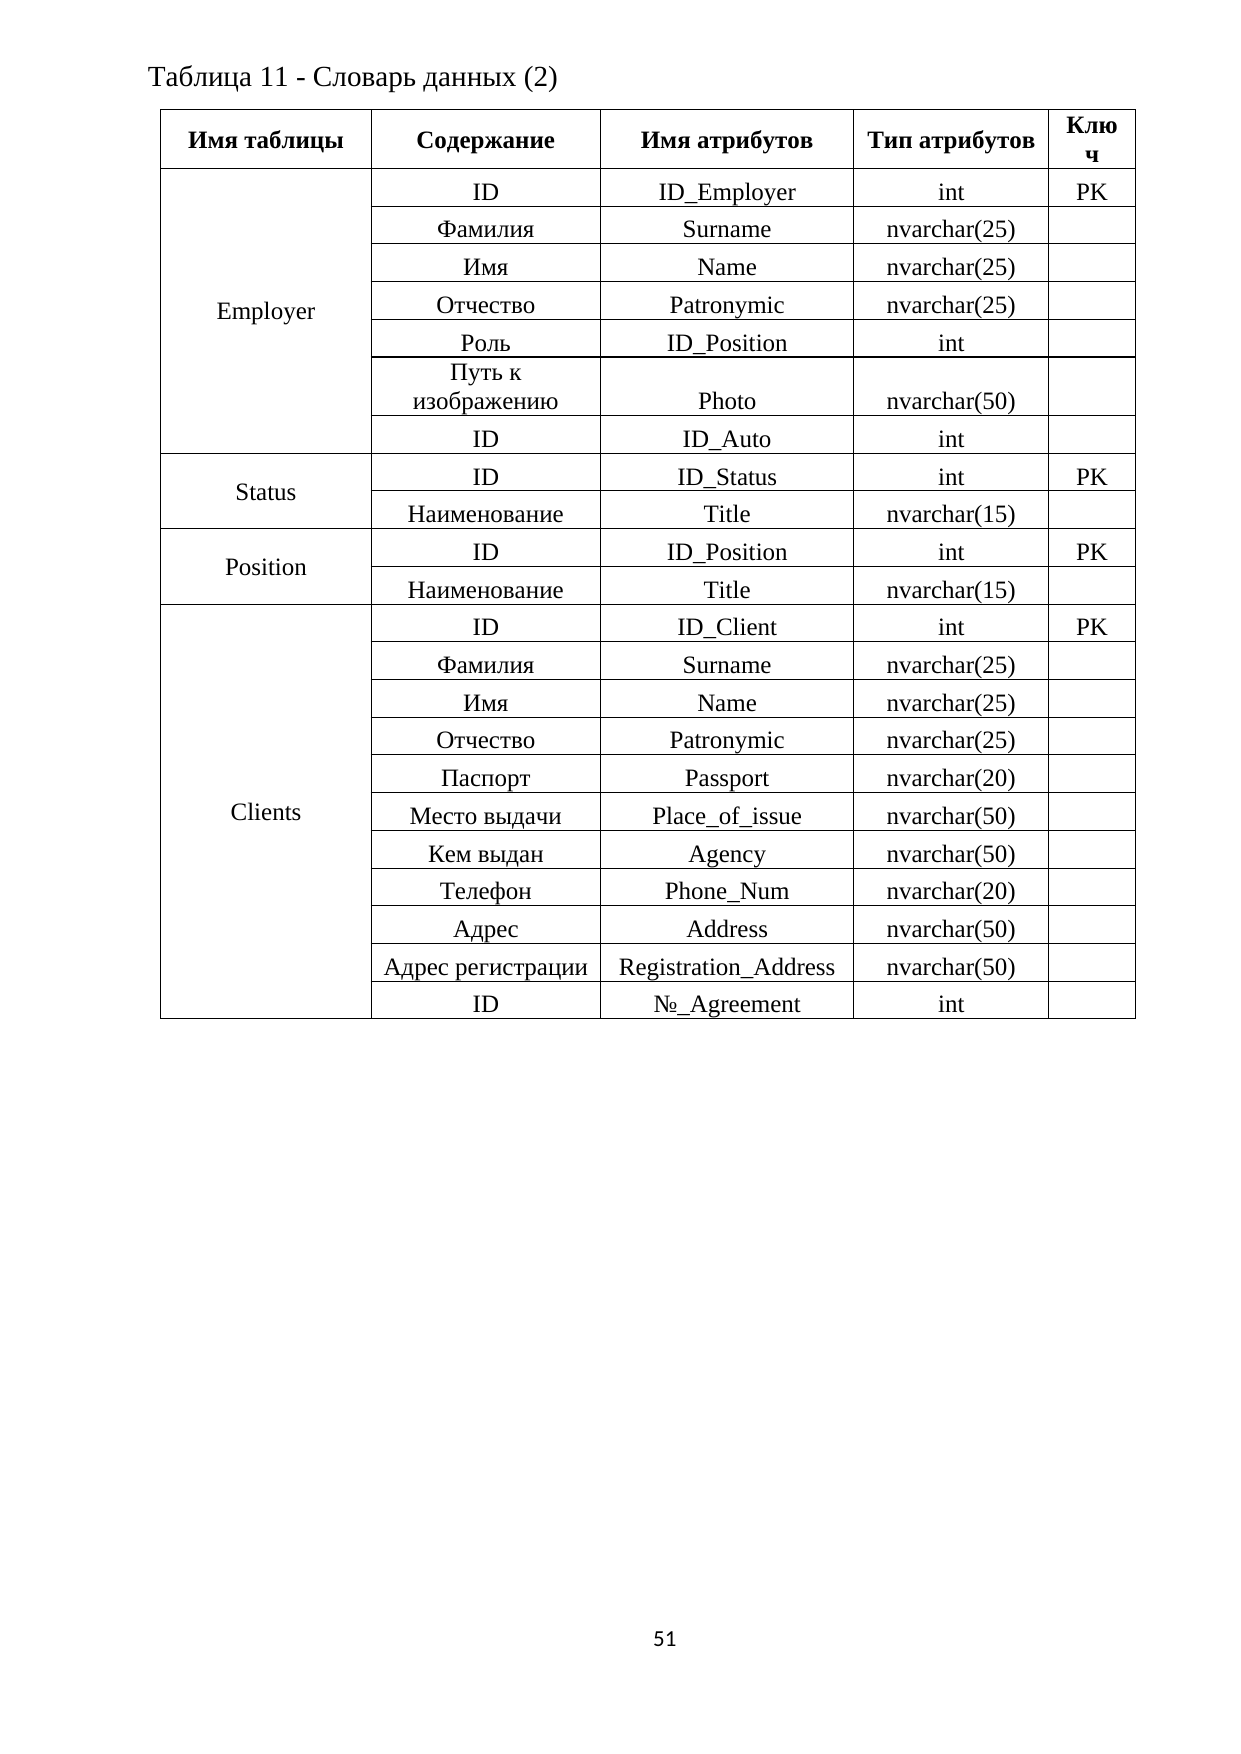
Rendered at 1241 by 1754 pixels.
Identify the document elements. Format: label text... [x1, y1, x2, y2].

table_cell Фамилия [372, 642, 600, 679]
table_cell Surname [601, 642, 853, 679]
table_cell nvarchar(50) [854, 831, 1048, 867]
table_cell Name [601, 244, 853, 281]
table_cell int [854, 982, 1048, 1018]
table_cell ID [372, 605, 600, 641]
table_cell [1049, 282, 1135, 319]
table_cell nvarchar(25) [854, 642, 1048, 679]
table_cell Место выдачи [372, 793, 600, 830]
table_cell Адрес [372, 906, 600, 943]
table_cell Кем выдан [372, 831, 600, 867]
table_cell int [854, 320, 1048, 356]
table_cell [1049, 869, 1135, 905]
table_cell Position [161, 529, 371, 603]
table_cell [1049, 491, 1135, 528]
table_cell nvarchar(25) [854, 680, 1048, 717]
table_cell nvarchar(20) [854, 869, 1048, 905]
table_cell [1049, 207, 1135, 243]
table_cell Наименование [372, 567, 600, 603]
table_header Тип атрибутов [854, 110, 1048, 168]
table_cell int [854, 529, 1048, 566]
table_cell Status [161, 454, 371, 528]
table_cell nvarchar(15) [854, 567, 1048, 603]
table_cell ID_Position [601, 320, 853, 356]
table_cell [1049, 793, 1135, 830]
table_cell nvarchar(50) [854, 944, 1048, 981]
table_cell Отчество [372, 282, 600, 319]
table_cell nvarchar(50) [854, 793, 1048, 830]
table_header Имя атрибутов [601, 110, 853, 168]
table_cell int [854, 454, 1048, 490]
table_cell Title [601, 491, 853, 528]
table_cell [1049, 718, 1135, 754]
table_cell Clients [161, 605, 371, 1018]
table_cell [1049, 831, 1135, 867]
table_cell Путь к изображению [372, 358, 600, 415]
table_cell Паспорт [372, 755, 600, 792]
table_cell nvarchar(25) [854, 282, 1048, 319]
table_cell Роль [372, 320, 600, 356]
table_cell [1049, 244, 1135, 281]
table_cell [1049, 320, 1135, 356]
table_cell Agency [601, 831, 853, 867]
table_cell ID [372, 529, 600, 566]
table_cell Отчество [372, 718, 600, 754]
table_cell ID_Employer [601, 169, 853, 206]
table_cell [1049, 567, 1135, 603]
table_cell [1049, 906, 1135, 943]
table_cell [1049, 944, 1135, 981]
table_header Ключ [1049, 110, 1135, 168]
table_cell Адрес регистрации [372, 944, 600, 981]
table_cell Телефон [372, 869, 600, 905]
table_header Имя таблицы [161, 110, 371, 168]
table_header Содержание [372, 110, 600, 168]
table_cell nvarchar(25) [854, 718, 1048, 754]
table_cell Passport [601, 755, 853, 792]
table_cell nvarchar(15) [854, 491, 1048, 528]
table_cell Address [601, 906, 853, 943]
table_cell Photo [601, 358, 853, 415]
table_cell ID_Client [601, 605, 853, 641]
table_cell Фамилия [372, 207, 600, 243]
table_cell [1049, 982, 1135, 1018]
table_cell ID [372, 454, 600, 490]
table_cell Employer [161, 169, 371, 453]
table_cell nvarchar(50) [854, 358, 1048, 415]
table_cell ID_Status [601, 454, 853, 490]
table_cell nvarchar(25) [854, 207, 1048, 243]
table_cell nvarchar(50) [854, 906, 1048, 943]
table_cell PK [1049, 169, 1135, 206]
table_cell [1049, 358, 1135, 415]
table_cell ID_Auto [601, 416, 853, 453]
table_cell Place_of_issue [601, 793, 853, 830]
table_cell Имя [372, 244, 600, 281]
table_cell ID [372, 982, 600, 1018]
table_cell Registration_Address [601, 944, 853, 981]
table_cell ID [372, 169, 600, 206]
table_cell Patronymic [601, 718, 853, 754]
table_cell Title [601, 567, 853, 603]
table_cell Surname [601, 207, 853, 243]
text Таблица 11 - Словарь данных (2) [148, 59, 1181, 93]
table_cell [1049, 755, 1135, 792]
table_cell [1049, 416, 1135, 453]
table_cell PK [1049, 605, 1135, 641]
table_cell Имя [372, 680, 600, 717]
table_cell Name [601, 680, 853, 717]
table_cell int [854, 605, 1048, 641]
table_cell int [854, 169, 1048, 206]
table_cell nvarchar(20) [854, 755, 1048, 792]
table_cell int [854, 416, 1048, 453]
table_cell nvarchar(25) [854, 244, 1048, 281]
table_cell Phone_Num [601, 869, 853, 905]
table_cell PK [1049, 529, 1135, 566]
table_cell [1049, 642, 1135, 679]
table_cell [1049, 680, 1135, 717]
table_cell Наименование [372, 491, 600, 528]
table_cell №_Agreement [601, 982, 853, 1018]
table_cell ID_Position [601, 529, 853, 566]
table_cell ID [372, 416, 600, 453]
table_cell Patronymic [601, 282, 853, 319]
table_cell PK [1049, 454, 1135, 490]
